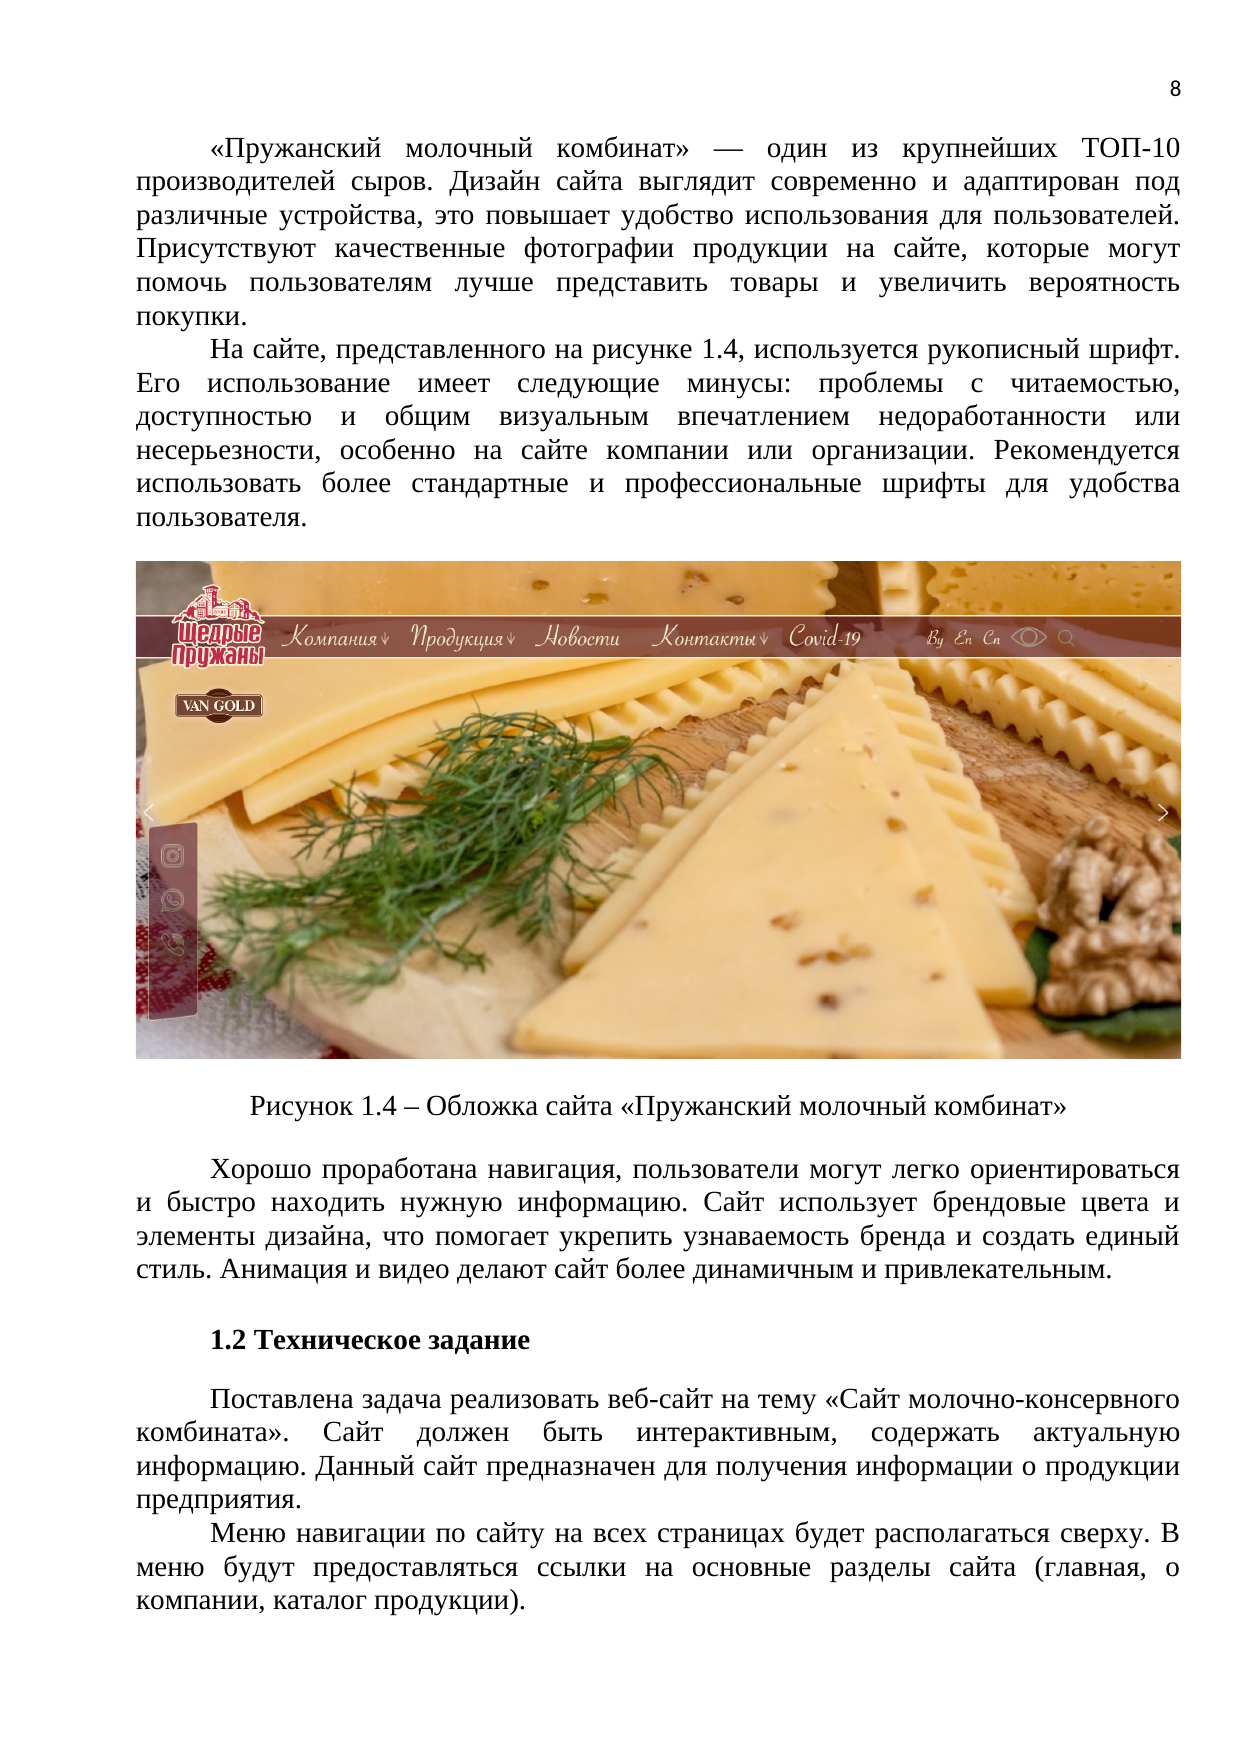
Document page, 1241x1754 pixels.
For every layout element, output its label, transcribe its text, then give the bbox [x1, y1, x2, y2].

text На сайте, представленного на рисунке 1.4, используется рукописный шрифт. Его использование имеет следующие минусы: проблемы с читаемостью, доступностью и общим визуальным впечатлением недоработанности или несерьезности, особенно на сайте компании или организации. Рекомендуется использовать более стандартные и профессиональные шрифты для удобства пользователя. [136, 331, 1181, 532]
list Техническое задание [136, 1322, 1181, 1356]
text Меню навигации по сайту на всех страницах будет располагаться сверху. В меню будут предоставляться ссылки на основные разделы сайта (главная, о компании, каталог продукции). [136, 1515, 1181, 1616]
text «Пружанский молочный комбинат» — один из крупнейших ТОП-10 производителей сыров. Дизайн сайта выглядит современно и адаптирован под различные устройства, это повышает удобство использования для пользователей. Присутствуют качественные фотографии продукции на сайте, которые могут помочь пользователям лучше представить товары и увеличить вероятность покупки. [136, 130, 1181, 331]
text Рисунок 1.4 – Обложка сайта «Пружанский молочный комбинат» [136, 1088, 1181, 1122]
picture [135, 561, 1182, 1059]
text Хорошо проработана навигация, пользователи могут легко ориентироваться и быстро находить нужную информацию. Сайт использует брендовые цвета и элементы дизайна, что помогает укрепить узнаваемость бренда и создать единый стиль. Анимация и видео делают сайт более динамичным и привлекательным. [136, 1151, 1181, 1285]
text Поставлена задача реализовать веб-сайт на тему «Сайт молочно-консервного комбината». Сайт должен быть интерактивным, содержать актуальную информацию. Данный сайт предназначен для получения информации о продукции предприятия. [136, 1381, 1181, 1515]
